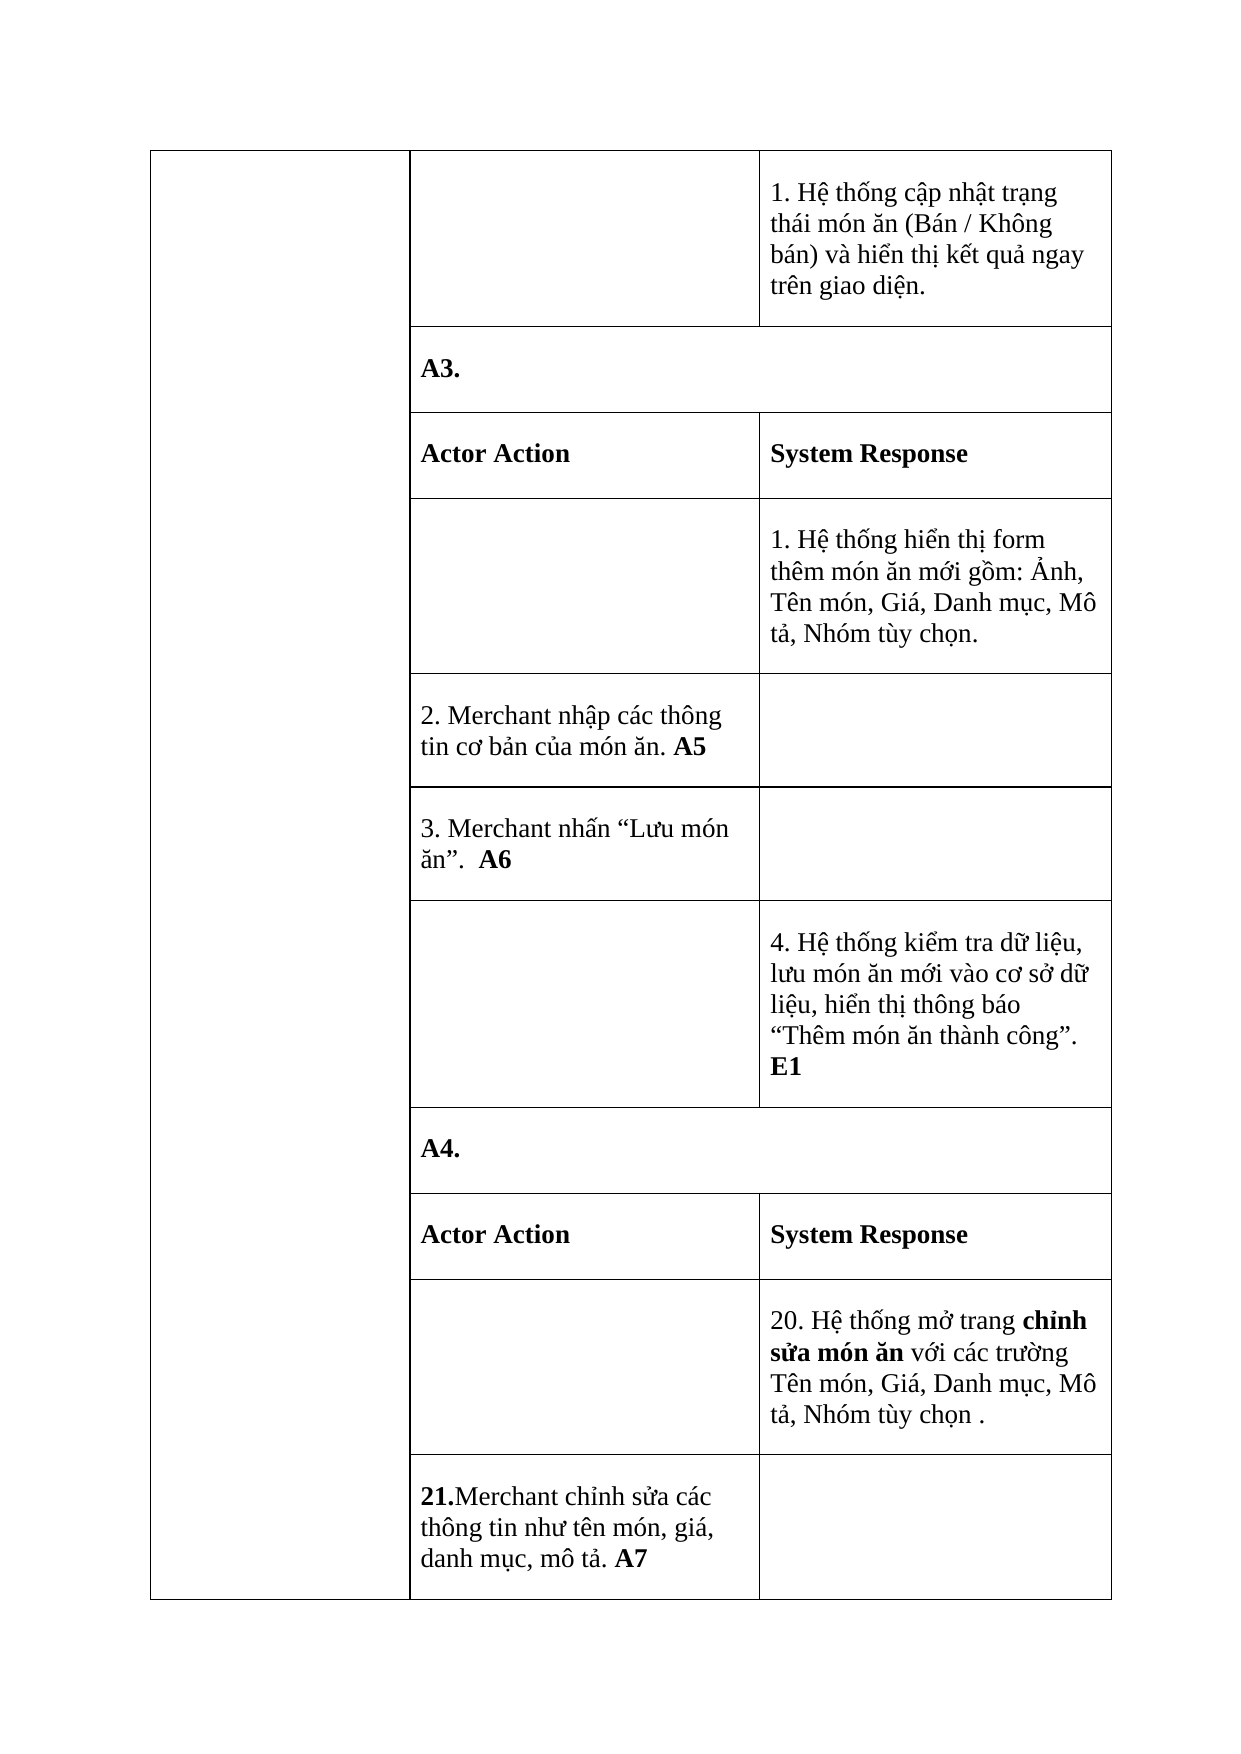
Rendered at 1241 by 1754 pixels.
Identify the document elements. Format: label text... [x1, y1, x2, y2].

table_cell System Response [760, 413, 1111, 497]
table_cell Actor Action [411, 1194, 759, 1278]
table_cell System Response [760, 1194, 1111, 1278]
table_cell A3. [411, 327, 1111, 412]
table_cell 3. Merchant nhấn “Lưu món ăn”. A6 [411, 788, 759, 900]
table_cell 4. Hệ thống kiểm tra dữ liệu, lưu món ăn mới vào cơ sở dữ liệu, hiển thị thông báo “Thêm món ăn thành công”. E1 [760, 901, 1111, 1107]
table_cell 1. Hệ thống hiển thị form thêm món ăn mới gồm: Ảnh, Tên món, Giá, Danh mục, Mô tả, Nhóm tùy chọn. [760, 499, 1111, 673]
table_cell [760, 1455, 1111, 1598]
table_cell [760, 788, 1111, 900]
table_cell 1. Hệ thống cập nhật trạng thái món ăn (Bán / Không bán) và hiển thị kết quả ngay trên giao diện. [760, 151, 1111, 326]
table_cell [411, 1280, 759, 1454]
table_cell 2. Merchant nhập các thông tin cơ bản của món ăn. A5 [411, 674, 759, 786]
table_cell [411, 901, 759, 1107]
table_cell A4. [411, 1108, 1111, 1192]
table_cell 20. Hệ thống mở trang chỉnh sửa món ăn với các trường Tên món, Giá, Danh mục, Mô tả, Nhóm tùy chọn . [760, 1280, 1111, 1454]
table_cell 21.Merchant chỉnh sửa các thông tin như tên món, giá, danh mục, mô tả. A7 [411, 1455, 759, 1598]
table_cell [411, 151, 759, 326]
table_cell Actor Action [411, 413, 759, 497]
table_cell [760, 674, 1111, 786]
table_cell [411, 499, 759, 673]
